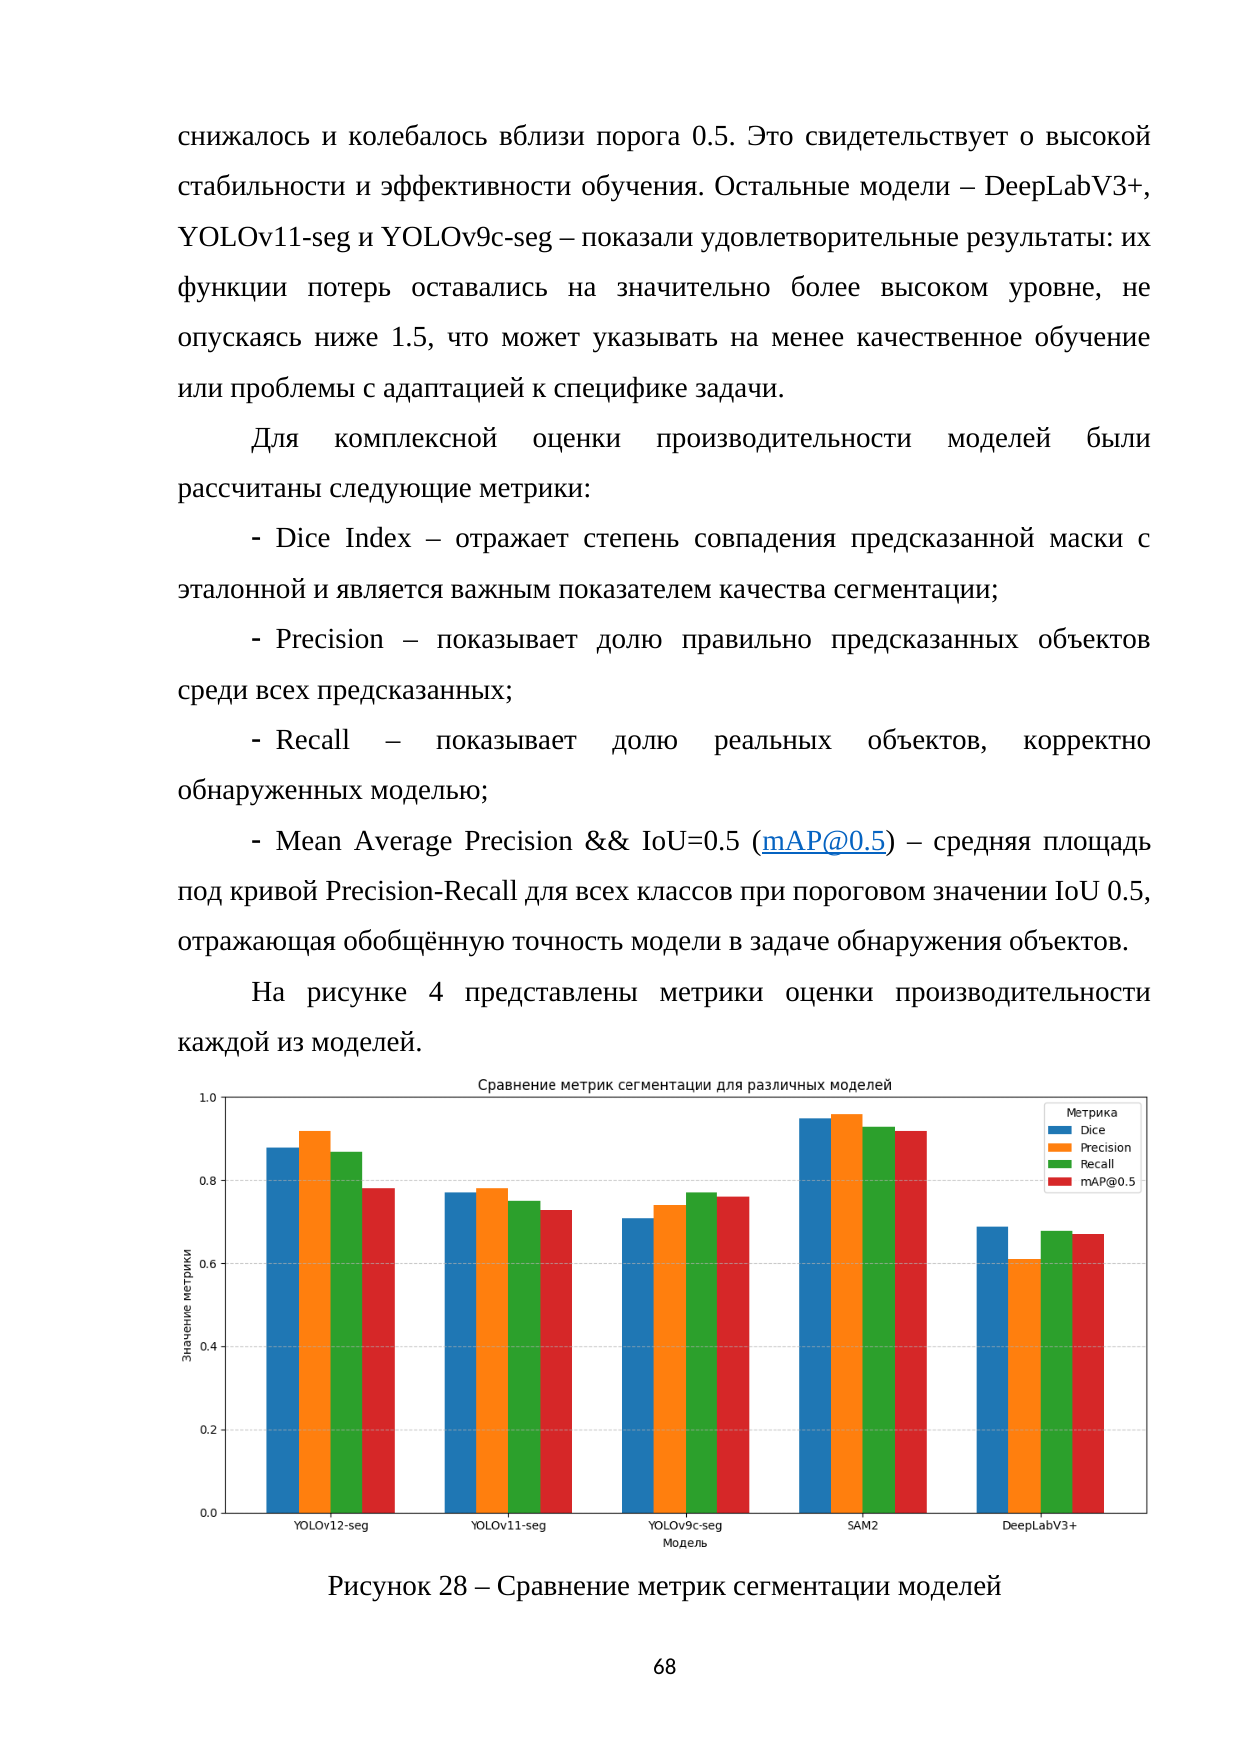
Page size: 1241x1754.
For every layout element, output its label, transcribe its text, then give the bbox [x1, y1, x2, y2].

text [177, 118, 1152, 403]
picture [177, 1074, 1152, 1551]
list Dice Index – отражает степень совпадения предсказанной маски с эталонной и является важным показателем качества сегментации; [177, 521, 1152, 604]
text Для комплексной оценки производительности моделей были рассчитаны следующие метрики: [177, 420, 1152, 504]
list Mean Average Precision && IoU=0.5 (mAP@0.5) – средняя площадь под кривой Precision-Recall для всех классов при пороговом значении IoU 0.5, отражающая обобщённую точность модели в задаче обнаружения объектов. [177, 823, 1152, 957]
text На рисунке 4 представлены метрики оценки производительности каждой из моделей. [177, 974, 1152, 1058]
list Recall – показывает долю реальных объектов, корректно обнаруженных моделью; [177, 722, 1152, 806]
text Рисунок 28 – Сравнение метрик сегментации моделей [177, 1568, 1152, 1601]
list Precision – показывает долю правильно предсказанных объектов среди всех предсказанных; [177, 621, 1152, 705]
